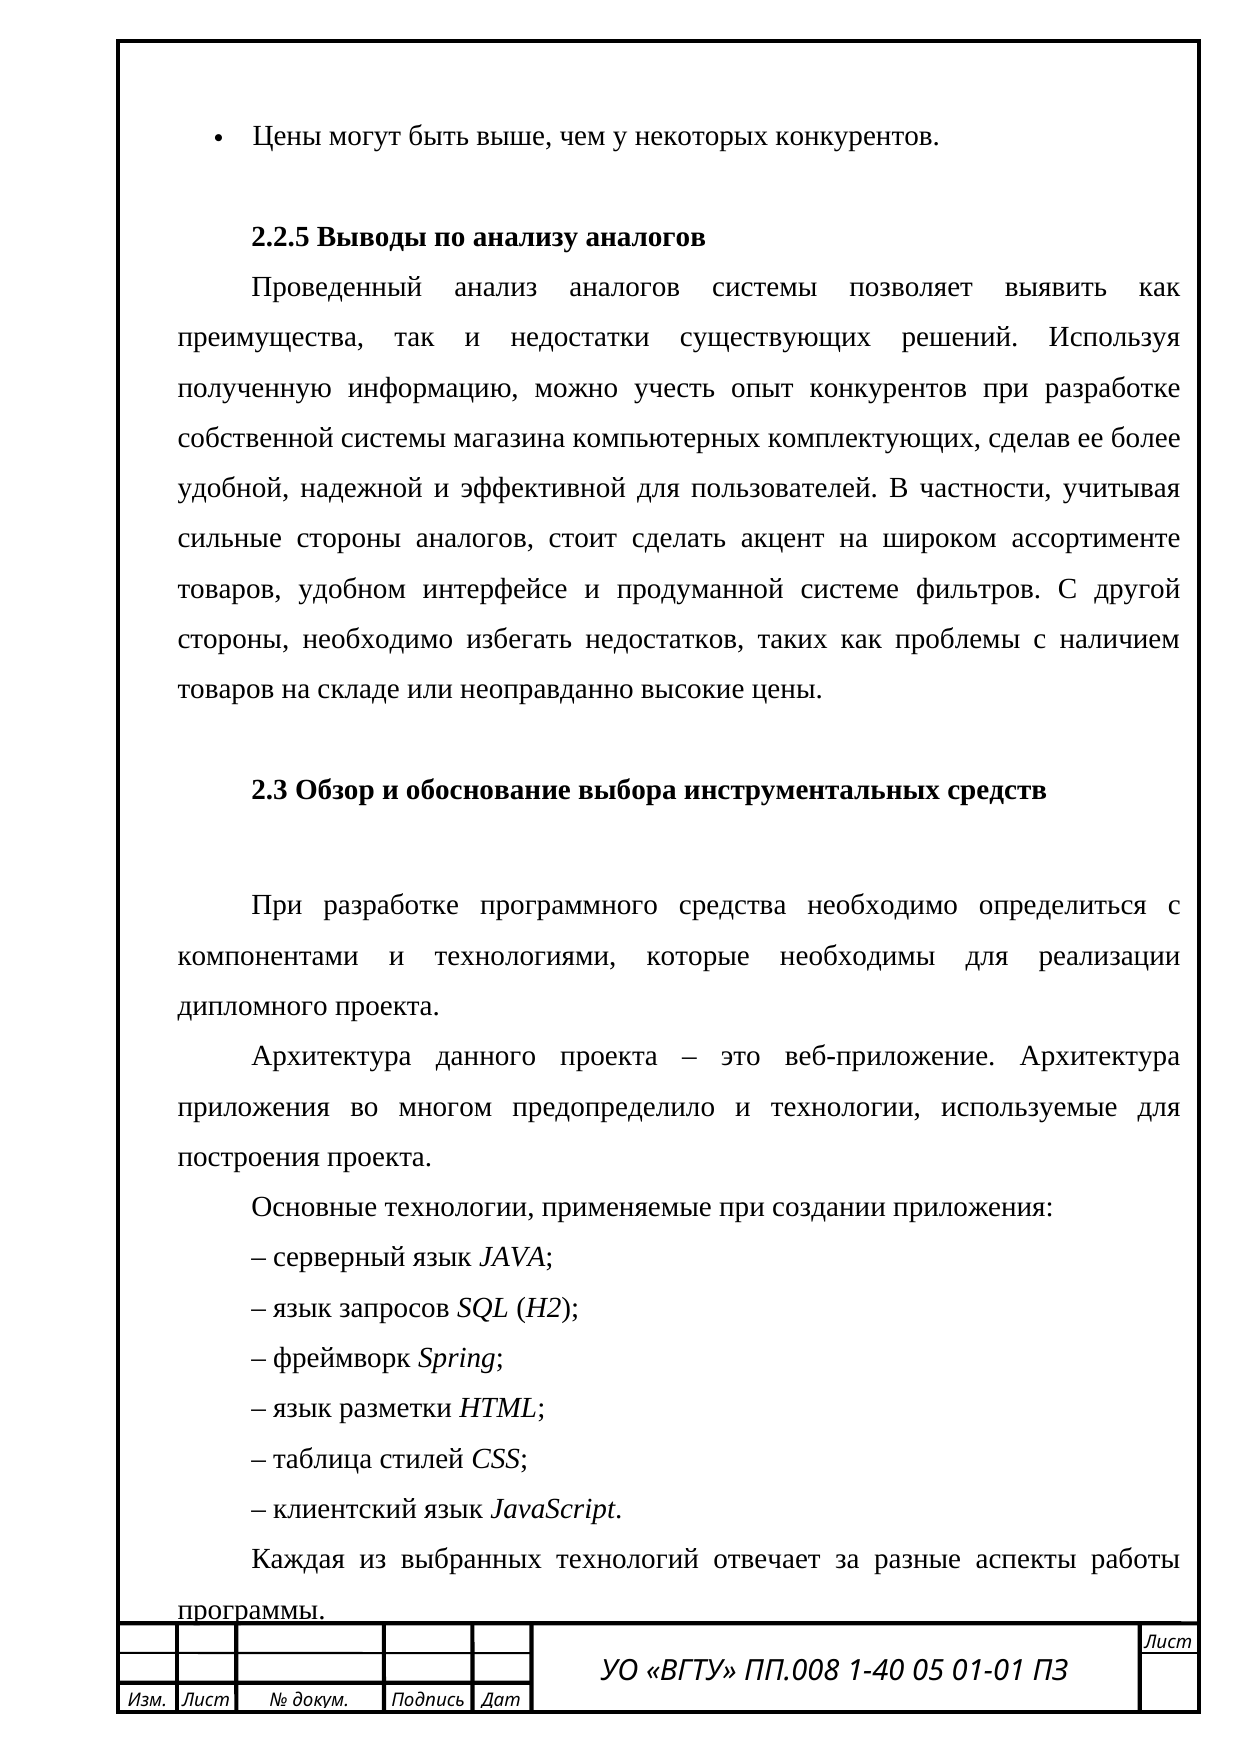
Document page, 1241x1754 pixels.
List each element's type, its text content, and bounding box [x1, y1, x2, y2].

subtitle 2.3 Обзор и обоснование выбора инструментальных средств [251, 772, 1181, 806]
text – клиентский язык JavaScript. [177, 1491, 1181, 1525]
list Цены могут быть выше, чем у некоторых конкурентов. [215, 118, 1181, 152]
text Каждая из выбранных технологий отвечает за разные аспекты работы программы. [177, 1541, 1181, 1625]
text – фреймворк Spring; [177, 1340, 1181, 1374]
text – язык запросов SQL (H2); [177, 1290, 1181, 1323]
text При разработке программного средства необходимо определиться с компонентами и технологиями, которые необходимы для реализации дипломного проекта. [177, 887, 1181, 1022]
text – серверный язык JAVA; [177, 1239, 1181, 1273]
text Архитектура данного проекта – это веб-приложение. Архитектура приложения во многом предопределило и технологии, используемые для построения проекта. [177, 1038, 1181, 1172]
text – язык разметки HTML; [177, 1391, 1181, 1424]
text Основные технологии, применяемые при создании приложения: [177, 1189, 1181, 1223]
text 2.2.5 Выводы по анализу аналогов [177, 219, 1181, 252]
text – таблица стилей CSS; [177, 1441, 1181, 1474]
text Проведенный анализ аналогов системы позволяет выявить как преимущества, так и недостатки существующих решений. Используя полученную информацию, можно учесть опыт конкурентов при разработке собственной системы магазина компьютерных комплектующих, сделав ее более удобной, надежной и эффективной для пользователей. В частности, учитывая сильные стороны аналогов, стоит сделать акцент на широком ассортименте товаров, удобном интерфейсе и продуманной системе фильтров. С другой стороны, необходимо избегать недостатков, таких как проблемы с наличием товаров на складе или неоправданно высокие цены. [177, 269, 1181, 705]
